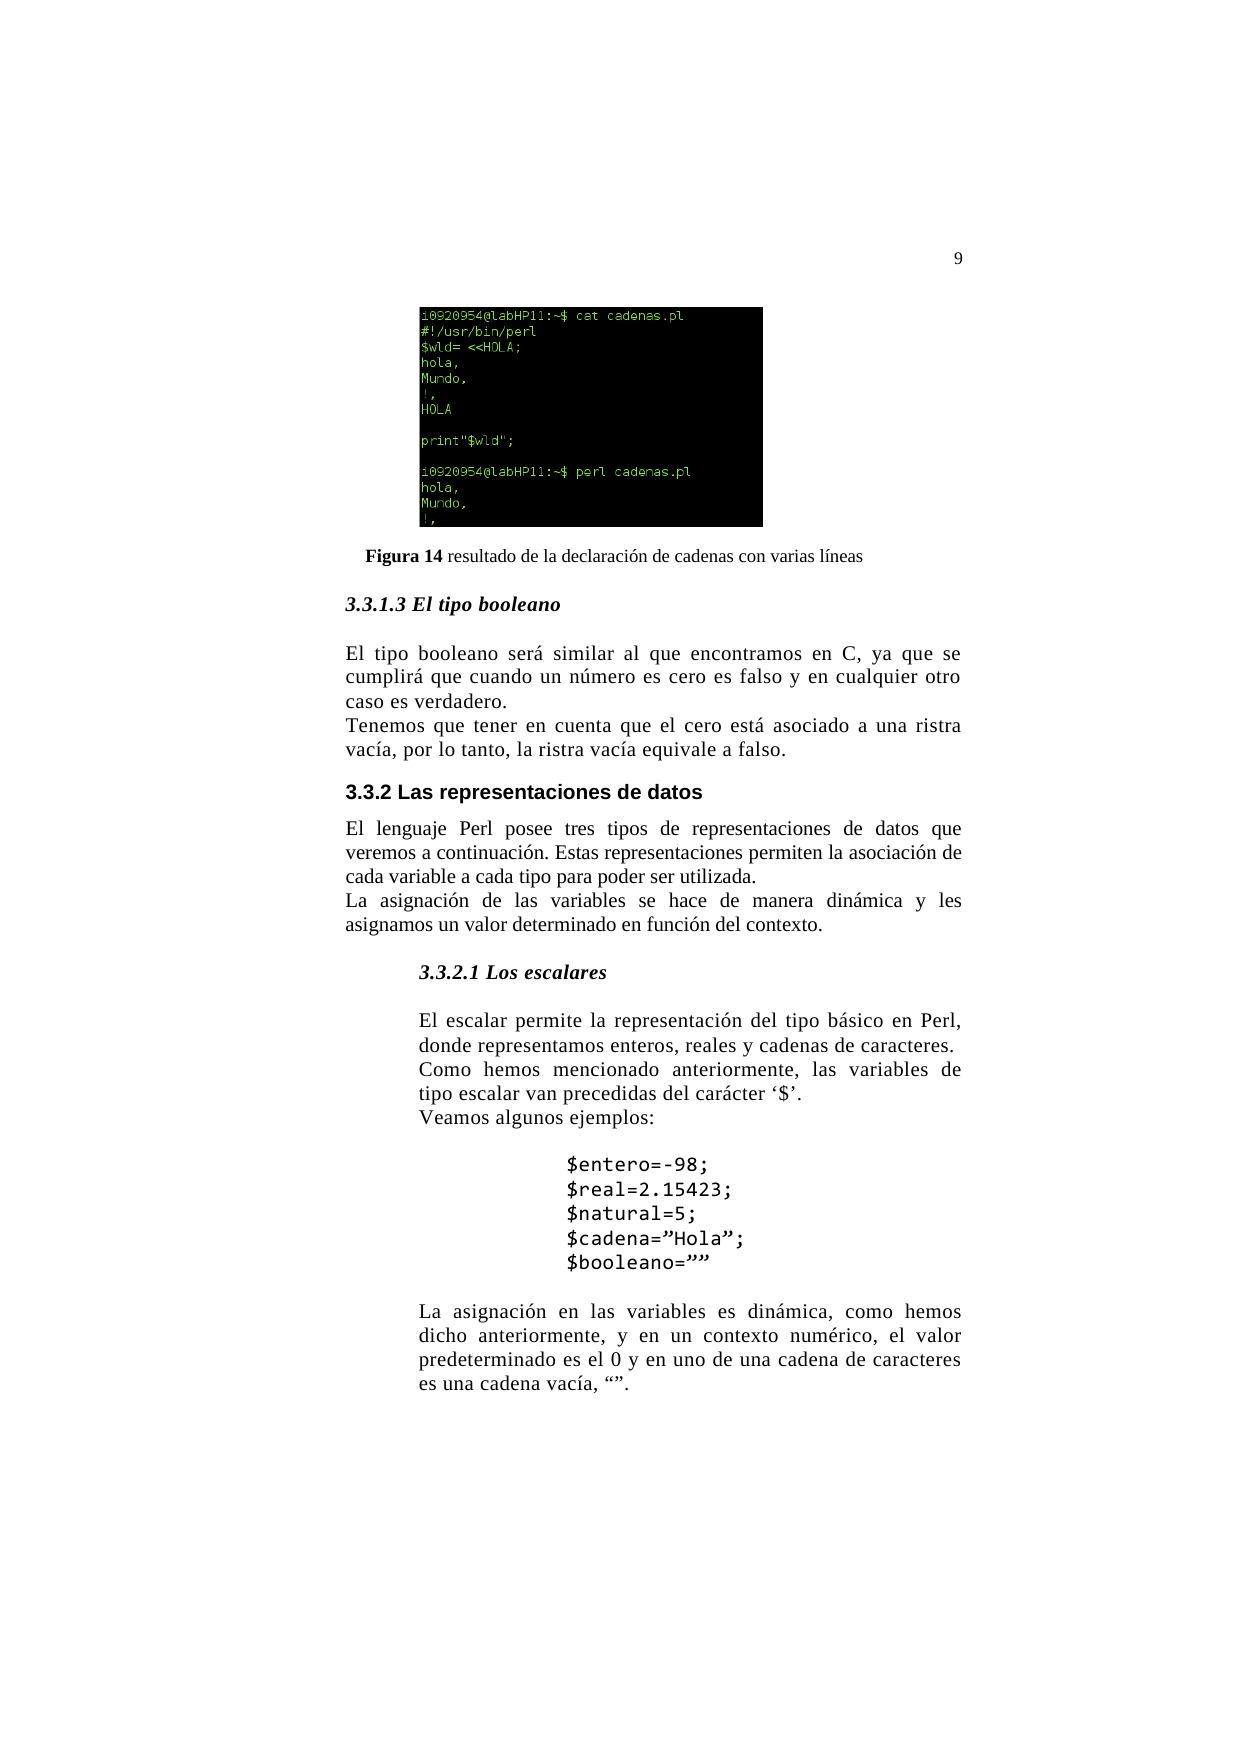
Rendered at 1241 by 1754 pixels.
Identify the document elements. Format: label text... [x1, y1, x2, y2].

text El tipo booleano será similar al que encontramos en C, ya que se cumplirá que cuando un número es cero es falso y en cualquier otro caso es verdadero. [345, 640, 963, 713]
text 3.3.1.3 El tipo booleano [272, 592, 963, 616]
text $entero=-98; [567, 1153, 963, 1177]
text $real=2.15423; [567, 1177, 963, 1202]
text El escalar permite la representación del tipo básico en Perl, donde representamos enteros, reales y cadenas de caracteres. [418, 1008, 963, 1057]
subtitle 3.3.2 Las representaciones de datos [272, 779, 963, 803]
text La asignación en las variables es dinámica, como hemos dicho anteriormente, y en un contexto numérico, el valor predeterminado es el 0 y en uno de una cadena de caracteres es una cadena vacía, “”. [418, 1299, 963, 1395]
text Como hemos mencionado anteriormente, las variables de tipo escalar van precedidas del carácter ‘$’. [418, 1057, 963, 1105]
text $natural=5; [567, 1202, 963, 1226]
text Tenemos que tener en cuenta que el cero está asociado a una ristra vacía, por lo tanto, la ristra vacía equivale a falso. [345, 713, 963, 761]
text El lenguaje Perl posee tres tipos de representaciones de datos que veremos a continuación. Estas representaciones permiten la asociación de cada variable a cada tipo para poder ser utilizada. [345, 816, 963, 888]
text 3.3.2.1 Los escalares [272, 960, 963, 984]
picture [419, 307, 763, 527]
text La asignación de las variables se hace de manera dinámica y les asignamos un valor determinado en función del contexto. [345, 888, 963, 936]
text $booleano=”” [567, 1250, 963, 1275]
text Veamos algunos ejemplos: [418, 1105, 963, 1129]
text $cadena=”Hola”; [567, 1226, 963, 1250]
